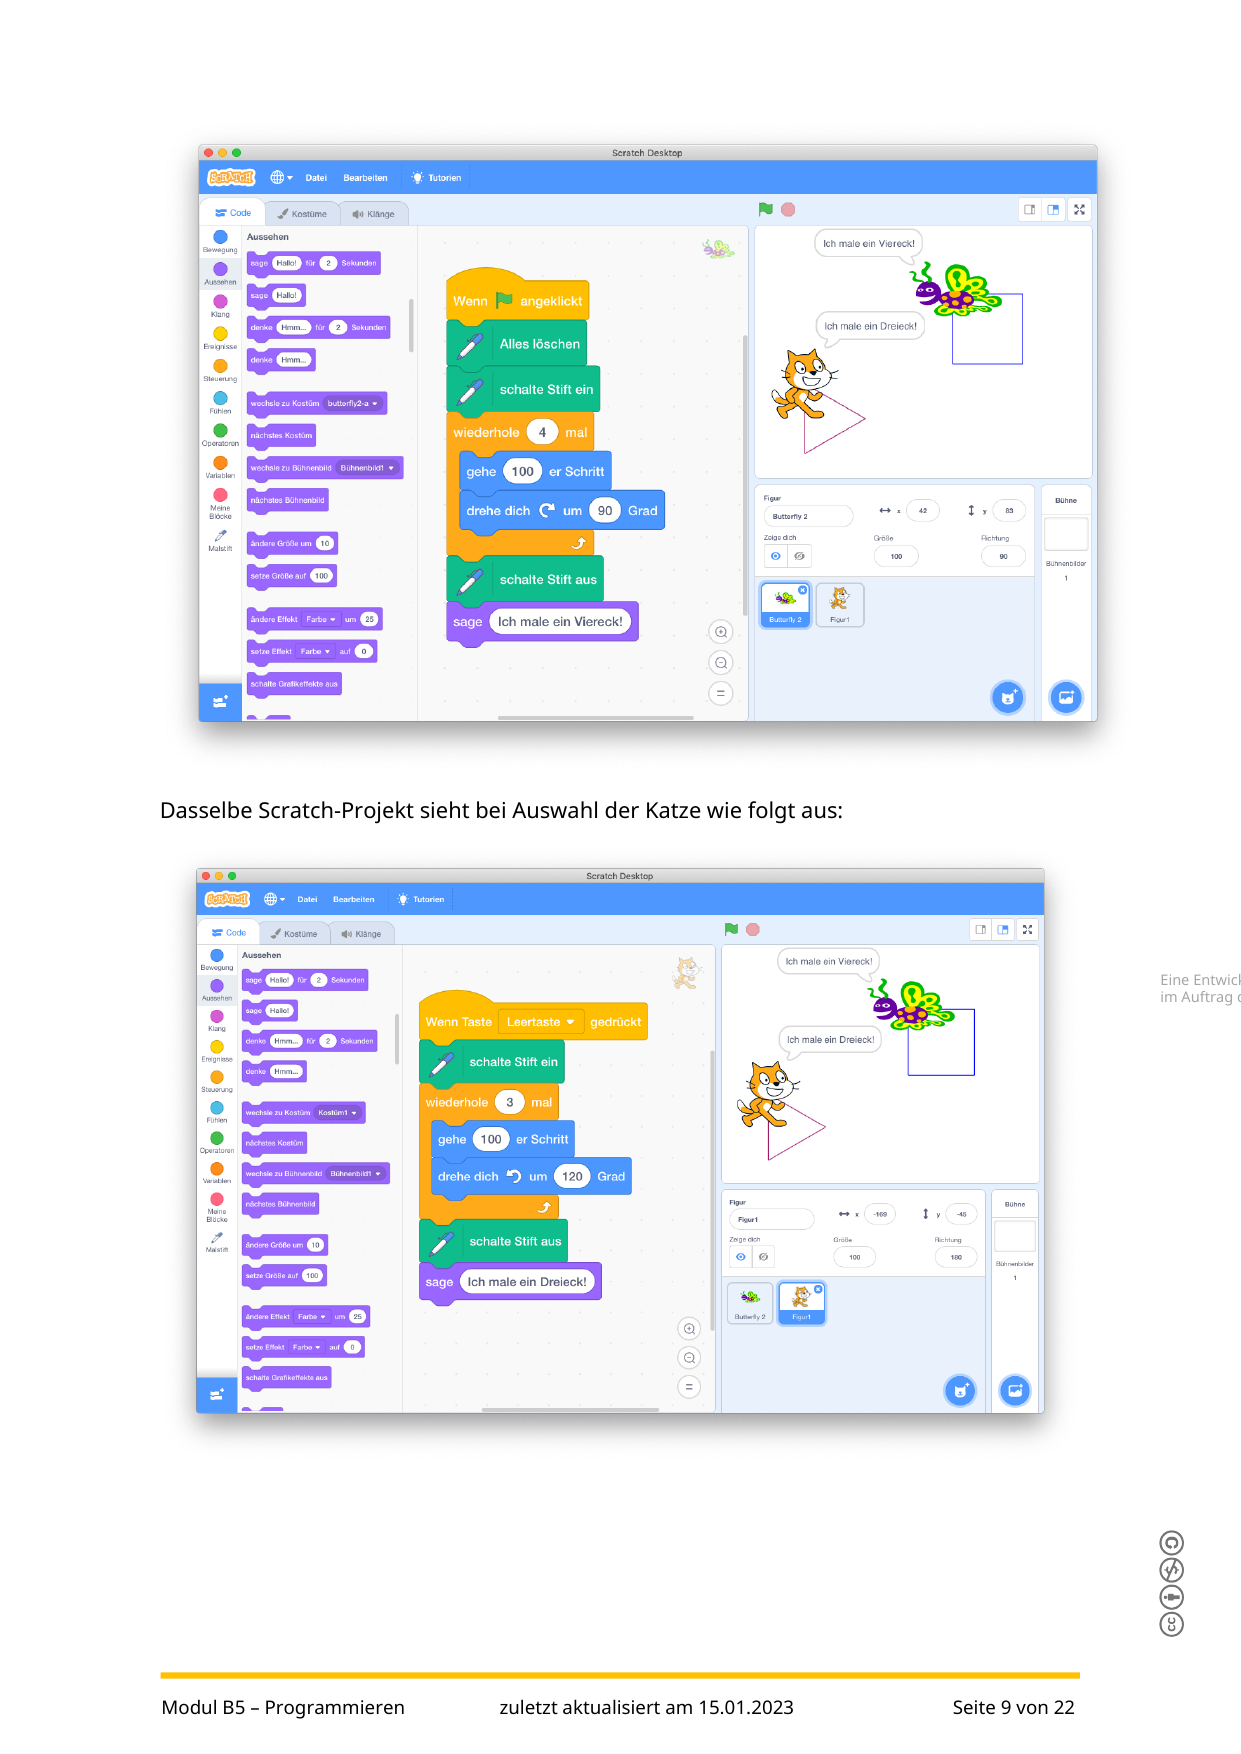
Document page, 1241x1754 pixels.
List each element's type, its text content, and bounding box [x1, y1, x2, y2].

text Dasselbe Scratch-Projekt sieht bei Auswahl der Katze wie folgt aus: [159, 795, 1081, 825]
picture [159, 118, 1135, 773]
picture [159, 843, 1081, 1462]
